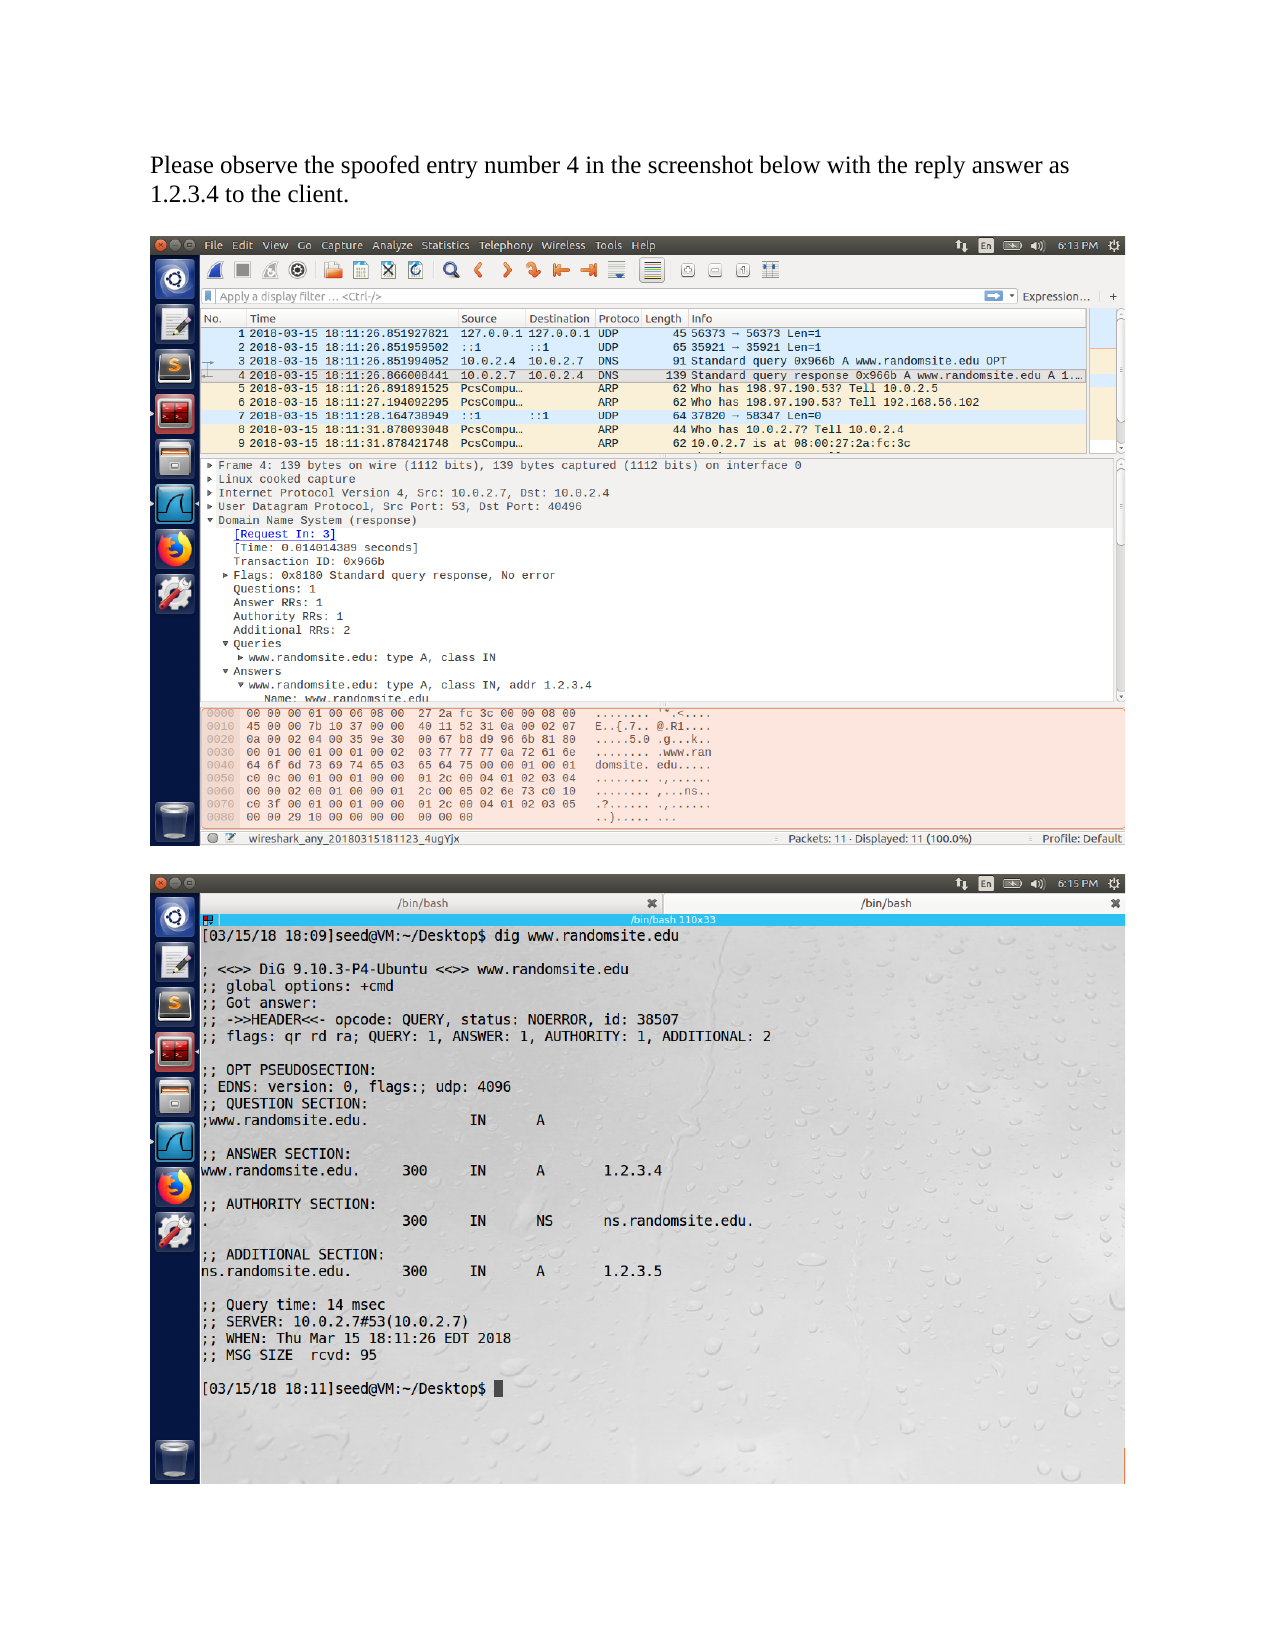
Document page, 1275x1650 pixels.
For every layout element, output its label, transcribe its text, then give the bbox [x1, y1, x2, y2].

text Please observe the spoofed entry number 4 in the screenshot below with the reply answer as 1.2.3.4 to the client. [150, 150, 1125, 207]
picture [150, 236, 1125, 846]
picture [150, 874, 1125, 1484]
